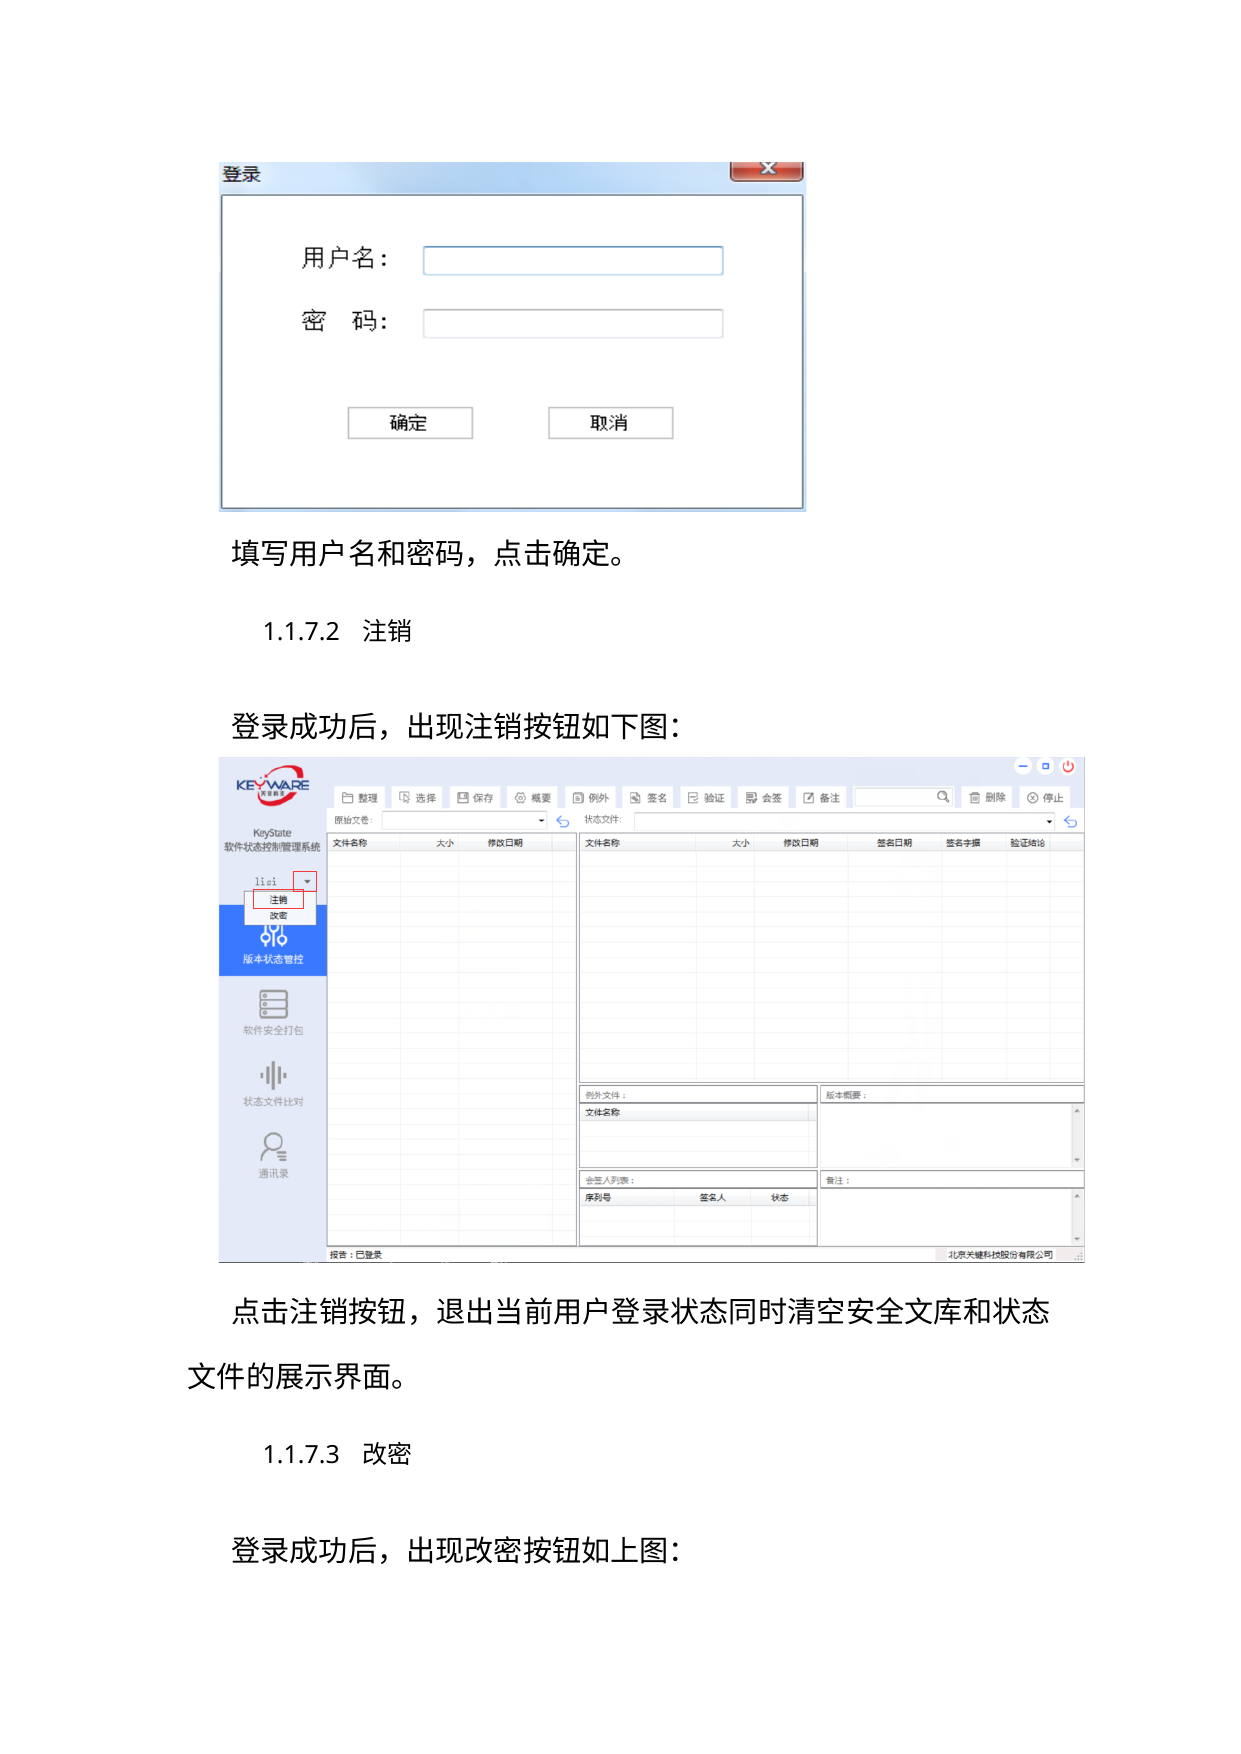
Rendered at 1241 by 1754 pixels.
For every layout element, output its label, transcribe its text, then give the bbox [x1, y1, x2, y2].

subtitle 注销 [187, 597, 1053, 662]
text 点击注销按钮，退出当前用户登录状态同时清空安全文库和状态文件的展示界面。 [187, 1278, 1053, 1408]
text 登录成功后，出现注销按钮如下图： [187, 693, 1053, 758]
picture [218, 162, 807, 512]
text 登录成功后，出现改密按钮如上图： [187, 1516, 1053, 1581]
picture [218, 757, 1085, 1263]
text 填写用户名和密码，点击确定。 [187, 519, 1053, 584]
subtitle 改密 [187, 1420, 1053, 1485]
